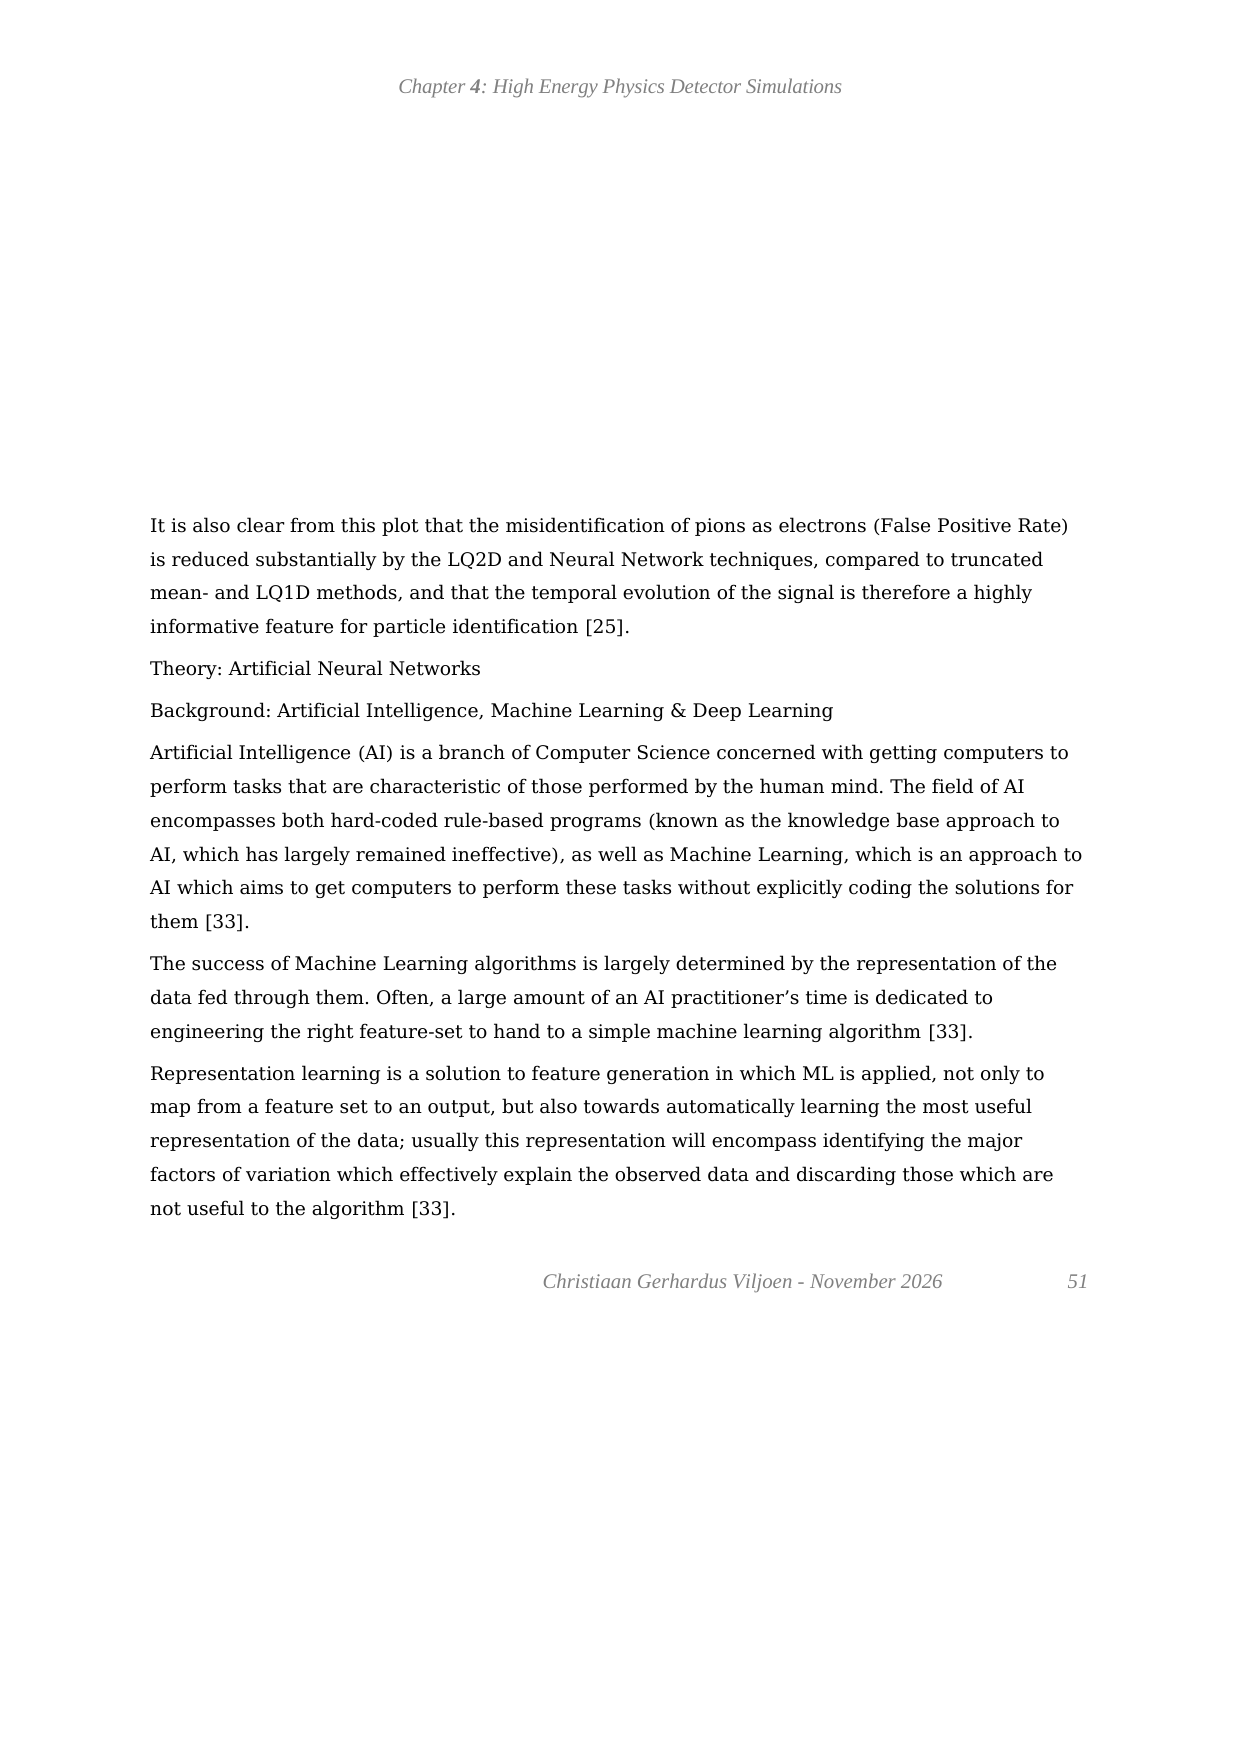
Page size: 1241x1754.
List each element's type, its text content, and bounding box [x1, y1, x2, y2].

text Background: Artificial Intelligence, Machine Learning & Deep Learning [150, 699, 1090, 722]
text Artificial Intelligence (AI) is a branch of Computer Science concerned with getting computers to perform tasks that are characteristic of those performed by the human mind. The field of AI encompasses both hard-coded rule-based programs (known as the knowledge base approach to AI, which has largely remained ineffective), as well as Machine Learning, which is an approach to AI which aims to get computers to perform these tasks without explicitly coding the solutions for them . [150, 741, 1090, 932]
text Representation learning is a solution to feature generation in which ML is applied, not only to map from a feature set to an output, but also towards automatically learning the most useful representation of the data; usually this representation will encompass identifying the major factors of variation which effectively explain the observed data and discarding those which are not useful to the algorithm . [150, 1062, 1090, 1219]
text Theory: Artificial Neural Networks [150, 657, 1090, 679]
text It is also clear from this plot that the misidentification of pions as electrons (False Positive Rate) is reduced substantially by the LQ2D and Neural Network techniques, compared to truncated mean- and LQ1D methods, and that the temporal evolution of the signal is therefore a highly informative feature for particle identification . [150, 514, 1090, 637]
text The success of Machine Learning algorithms is largely determined by the representation of the data fed through them. Often, a large amount of an AI practitioner’s time is dedicated to engineering the right feature-set to hand to a simple machine learning algorithm . [150, 952, 1090, 1042]
